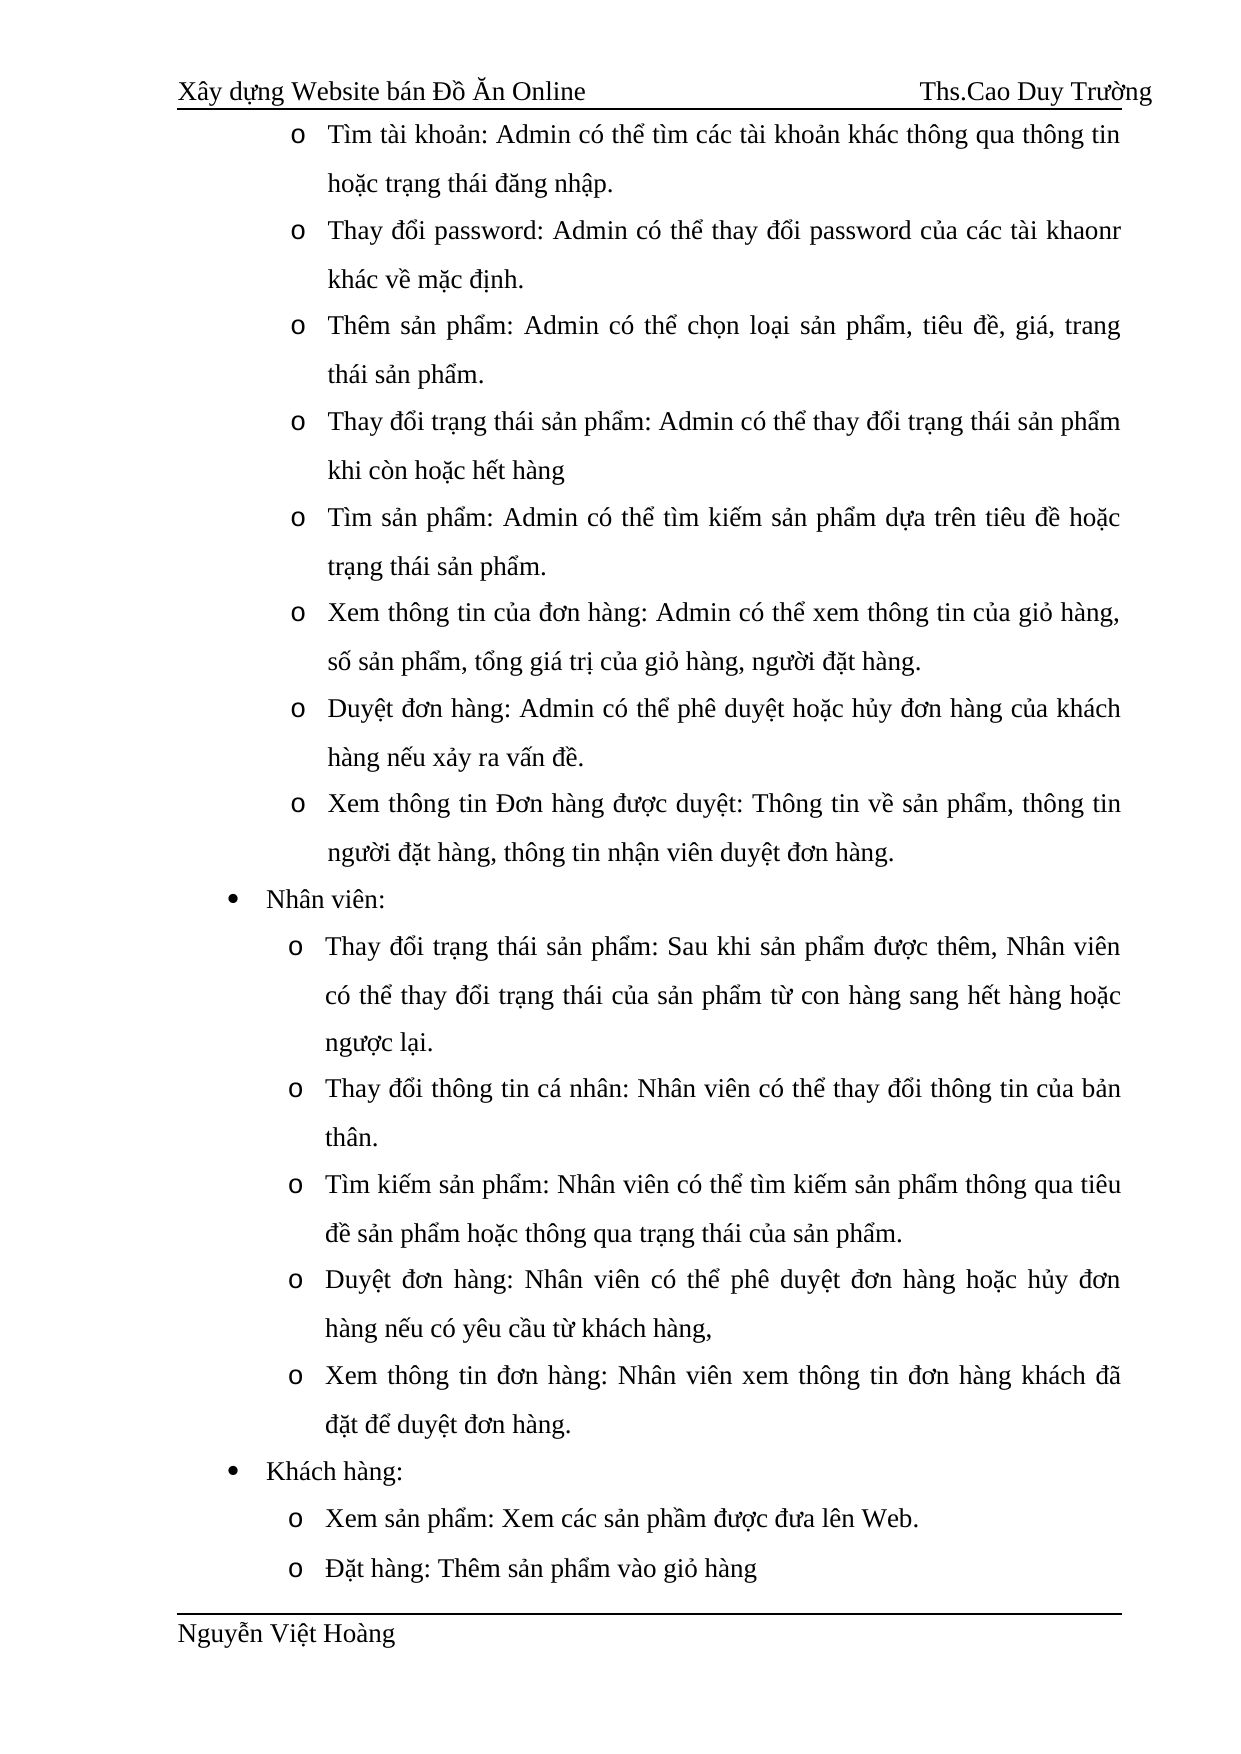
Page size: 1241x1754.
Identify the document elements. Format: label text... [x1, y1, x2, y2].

list Duyệt đơn hàng: Admin có thể phê duyệt hoặc hủy đơn hàng của khách hàng nếu xảy ra vấn đề. [290, 692, 1122, 772]
list Xem thông tin đơn hàng: Nhân viên xem thông tin đơn hàng khách đã đặt để duyệt đơn hàng. [287, 1359, 1122, 1439]
list Thay đổi thông tin cá nhân: Nhân viên có thể thay đổi thông tin của bản thân. [287, 1072, 1122, 1152]
list Thay đổi trạng thái sản phẩm: Sau khi sản phẩm được thêm, Nhân viên có thể thay đổi trạng thái của sản phẩm từ con hàng sang hết hàng hoặc ngược lại. [287, 930, 1122, 1057]
list Tìm tài khoản: Admin có thể tìm các tài khoản khác thông qua thông tin hoặc trạng thái đăng nhập. [290, 118, 1122, 198]
list Thêm sản phẩm: Admin có thể chọn loại sản phẩm, tiêu đề, giá, trang thái sản phẩm. [290, 309, 1122, 389]
list Xem sản phẩm: Xem các sản phầm được đưa lên Web. [287, 1502, 1122, 1535]
list Duyệt đơn hàng: Nhân viên có thể phê duyệt đơn hàng hoặc hủy đơn hàng nếu có yêu cầu từ khách hàng, [287, 1263, 1122, 1344]
list Thay đổi password: Admin có thể thay đổi password của các tài khaonr khác về mặc định. [290, 214, 1122, 294]
list Xem thông tin Đơn hàng được duyệt: Thông tin về sản phẩm, thông tin người đặt hàng, thông tin nhận viên duyệt đơn hàng. [290, 787, 1122, 868]
list Tìm sản phẩm: Admin có thể tìm kiếm sản phẩm dựa trên tiêu đề hoặc trạng thái sản phẩm. [290, 501, 1122, 581]
list Thay đổi trạng thái sản phẩm: Admin có thể thay đổi trạng thái sản phẩm khi còn hoặc hết hàng [290, 405, 1122, 485]
list Nhân viên: [228, 883, 1122, 914]
list Tìm kiếm sản phẩm: Nhân viên có thể tìm kiếm sản phẩm thông qua tiêu đề sản phẩm hoặc thông qua trạng thái của sản phẩm. [287, 1168, 1122, 1248]
list Đặt hàng: Thêm sản phẩm vào giỏ hàng [287, 1552, 1122, 1585]
list Xem thông tin của đơn hàng: Admin có thể xem thông tin của giỏ hàng, số sản phẩm, tổng giá trị của giỏ hàng, người đặt hàng. [290, 596, 1122, 676]
list Khách hàng: [228, 1455, 1122, 1486]
